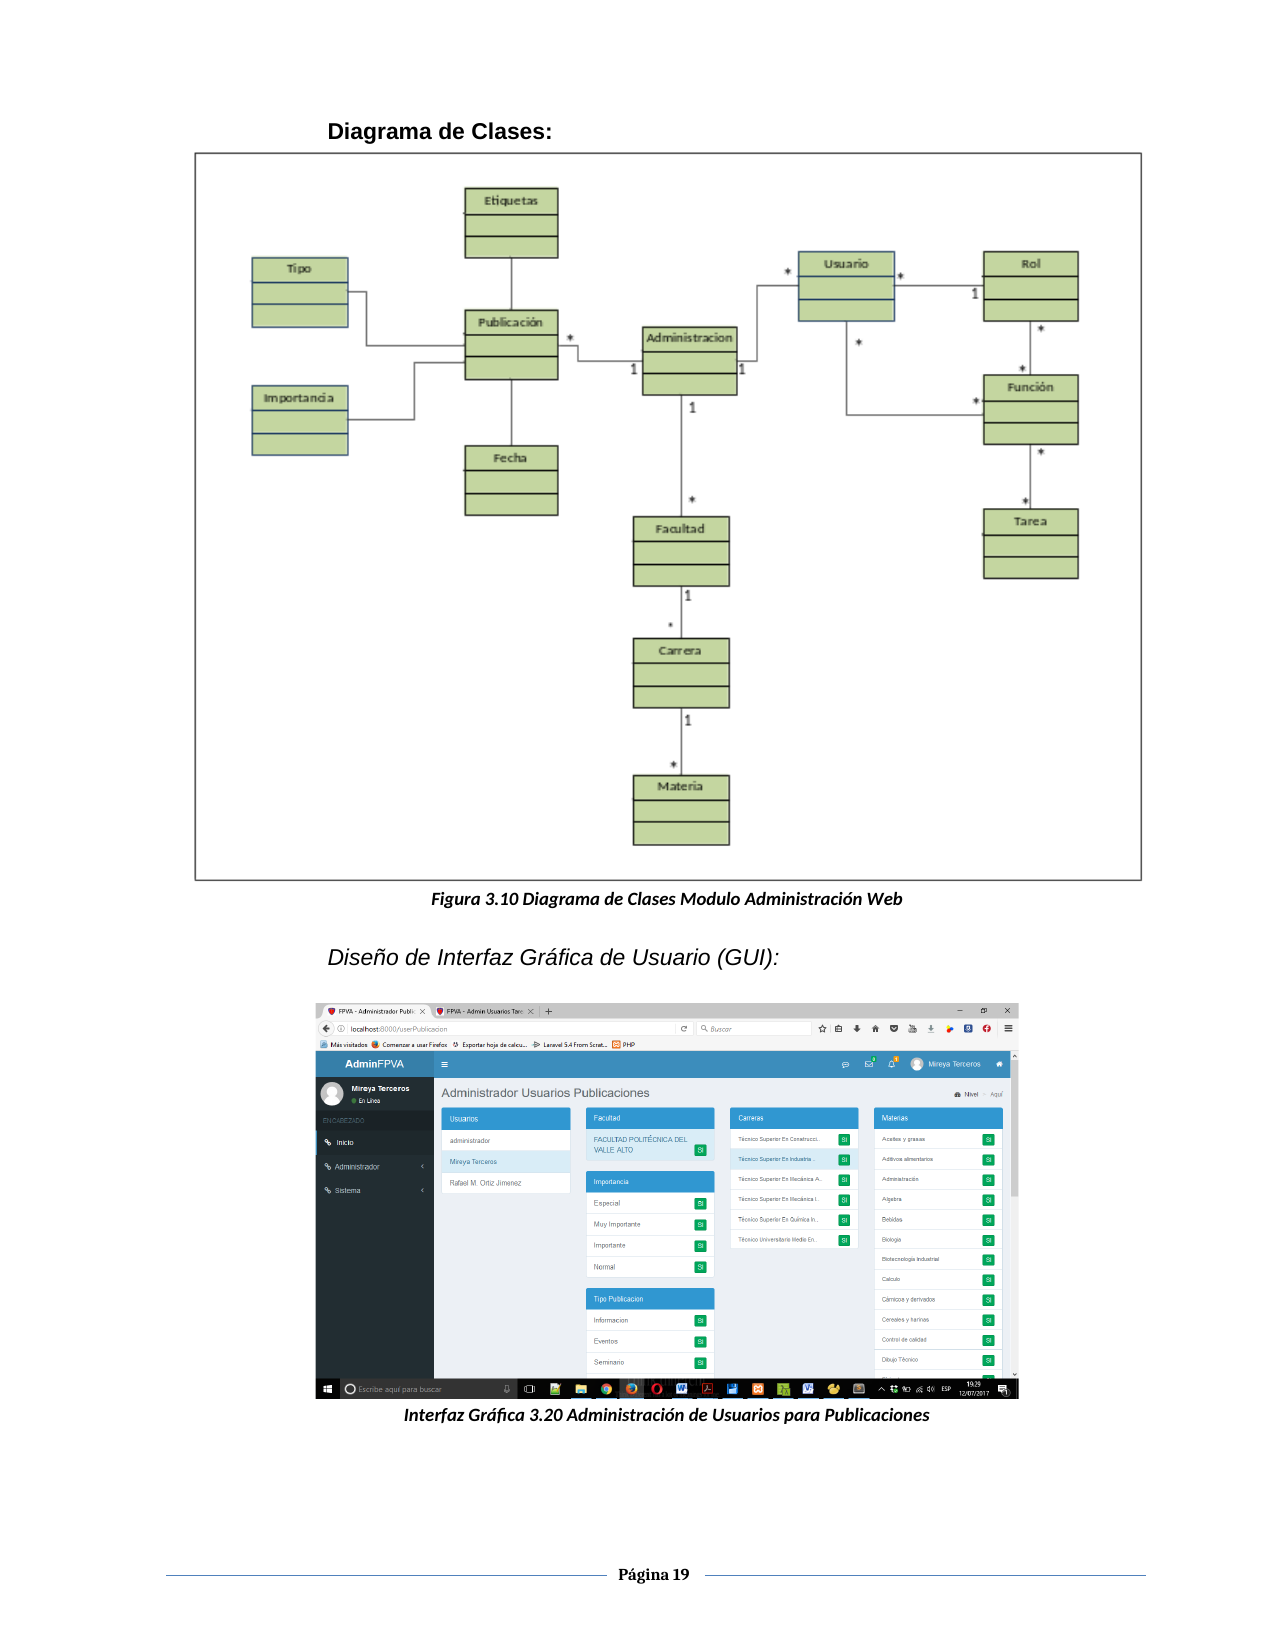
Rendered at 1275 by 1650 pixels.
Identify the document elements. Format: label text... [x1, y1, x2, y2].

picture [315, 1003, 1019, 1399]
list Diseño de Interfaz Gráfica de Usuario (GUI): [327, 943, 1157, 970]
list Figura 3.10 Diagrama de Clases Modulo Administración Web [177, 887, 1157, 910]
list Interfaz Gráfica 3.20 Administración de Usuarios para Publicaciones [177, 1403, 1157, 1426]
list Diagrama de Clases: [327, 118, 1157, 144]
